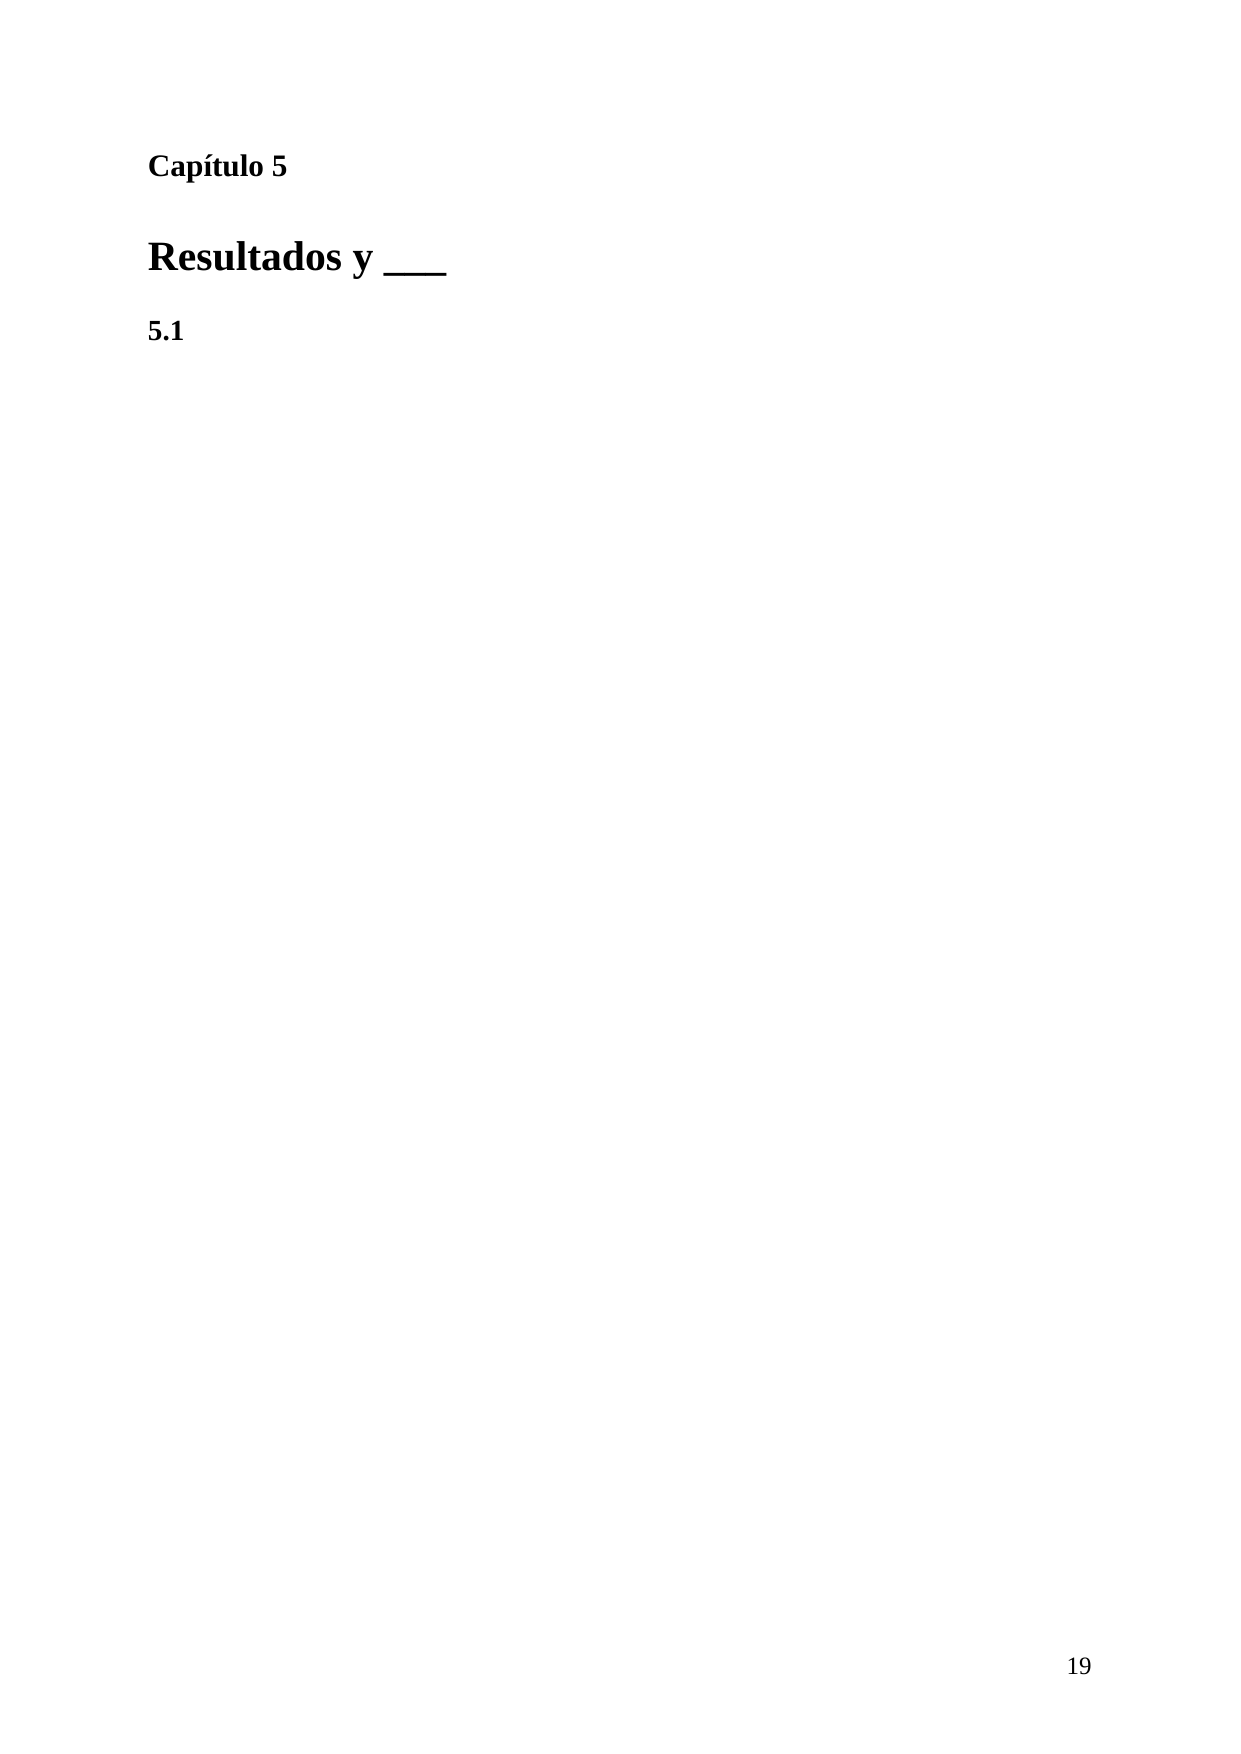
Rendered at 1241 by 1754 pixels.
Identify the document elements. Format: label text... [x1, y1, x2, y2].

subtitle Resultados y ___ [148, 232, 1091, 279]
text Capítulo 5 [148, 148, 1091, 184]
subtitle 5.1 [148, 313, 1091, 347]
